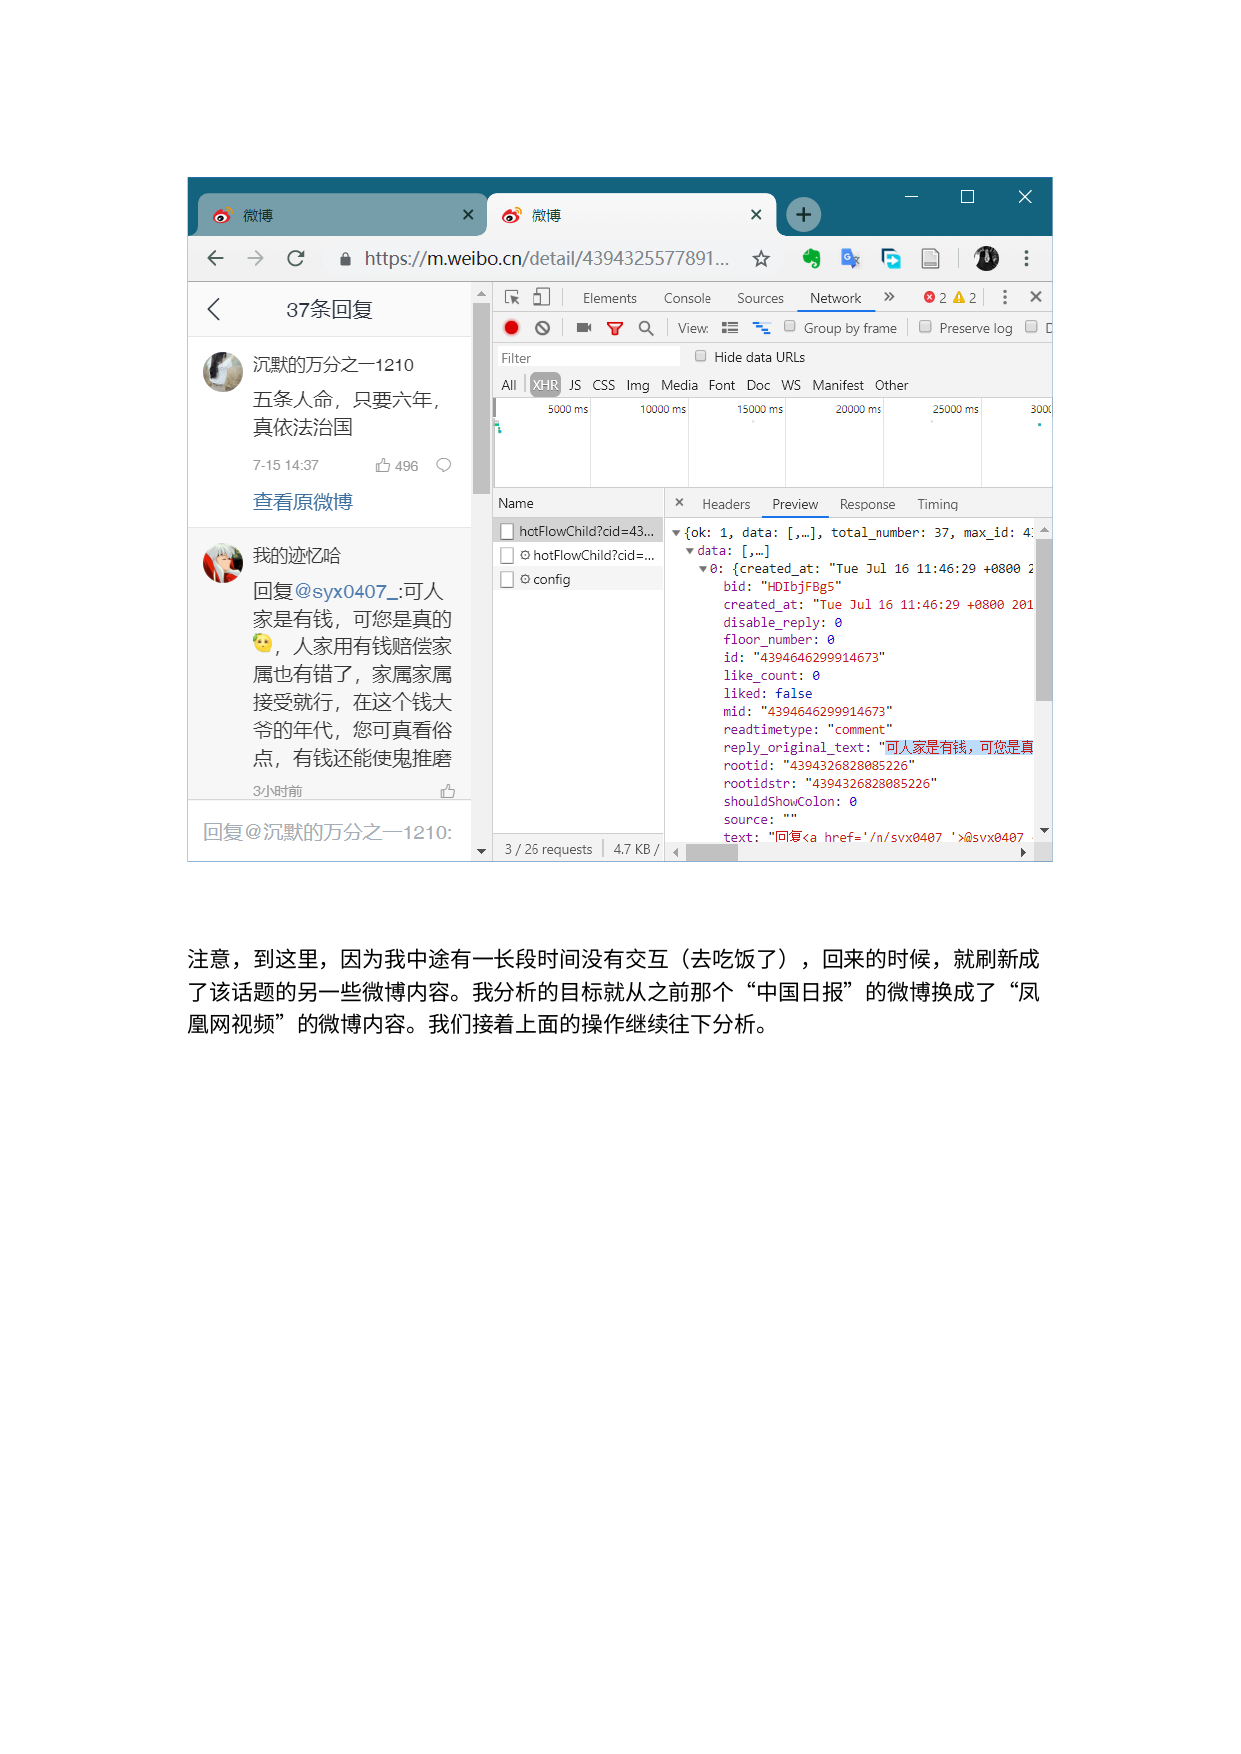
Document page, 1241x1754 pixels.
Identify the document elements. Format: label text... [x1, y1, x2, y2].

text 注意，到这里，因为我中途有一长段时间没有交互（去吃饭了），回来的时候，就刷新成了该话题的另一些微博内容。我分析的目标就从之前那个“中国日报”的微博换成了“凤凰网视频”的微博内容。我们接着上面的操作继续往下分析。 [187, 942, 1053, 1039]
picture [187, 177, 1053, 862]
